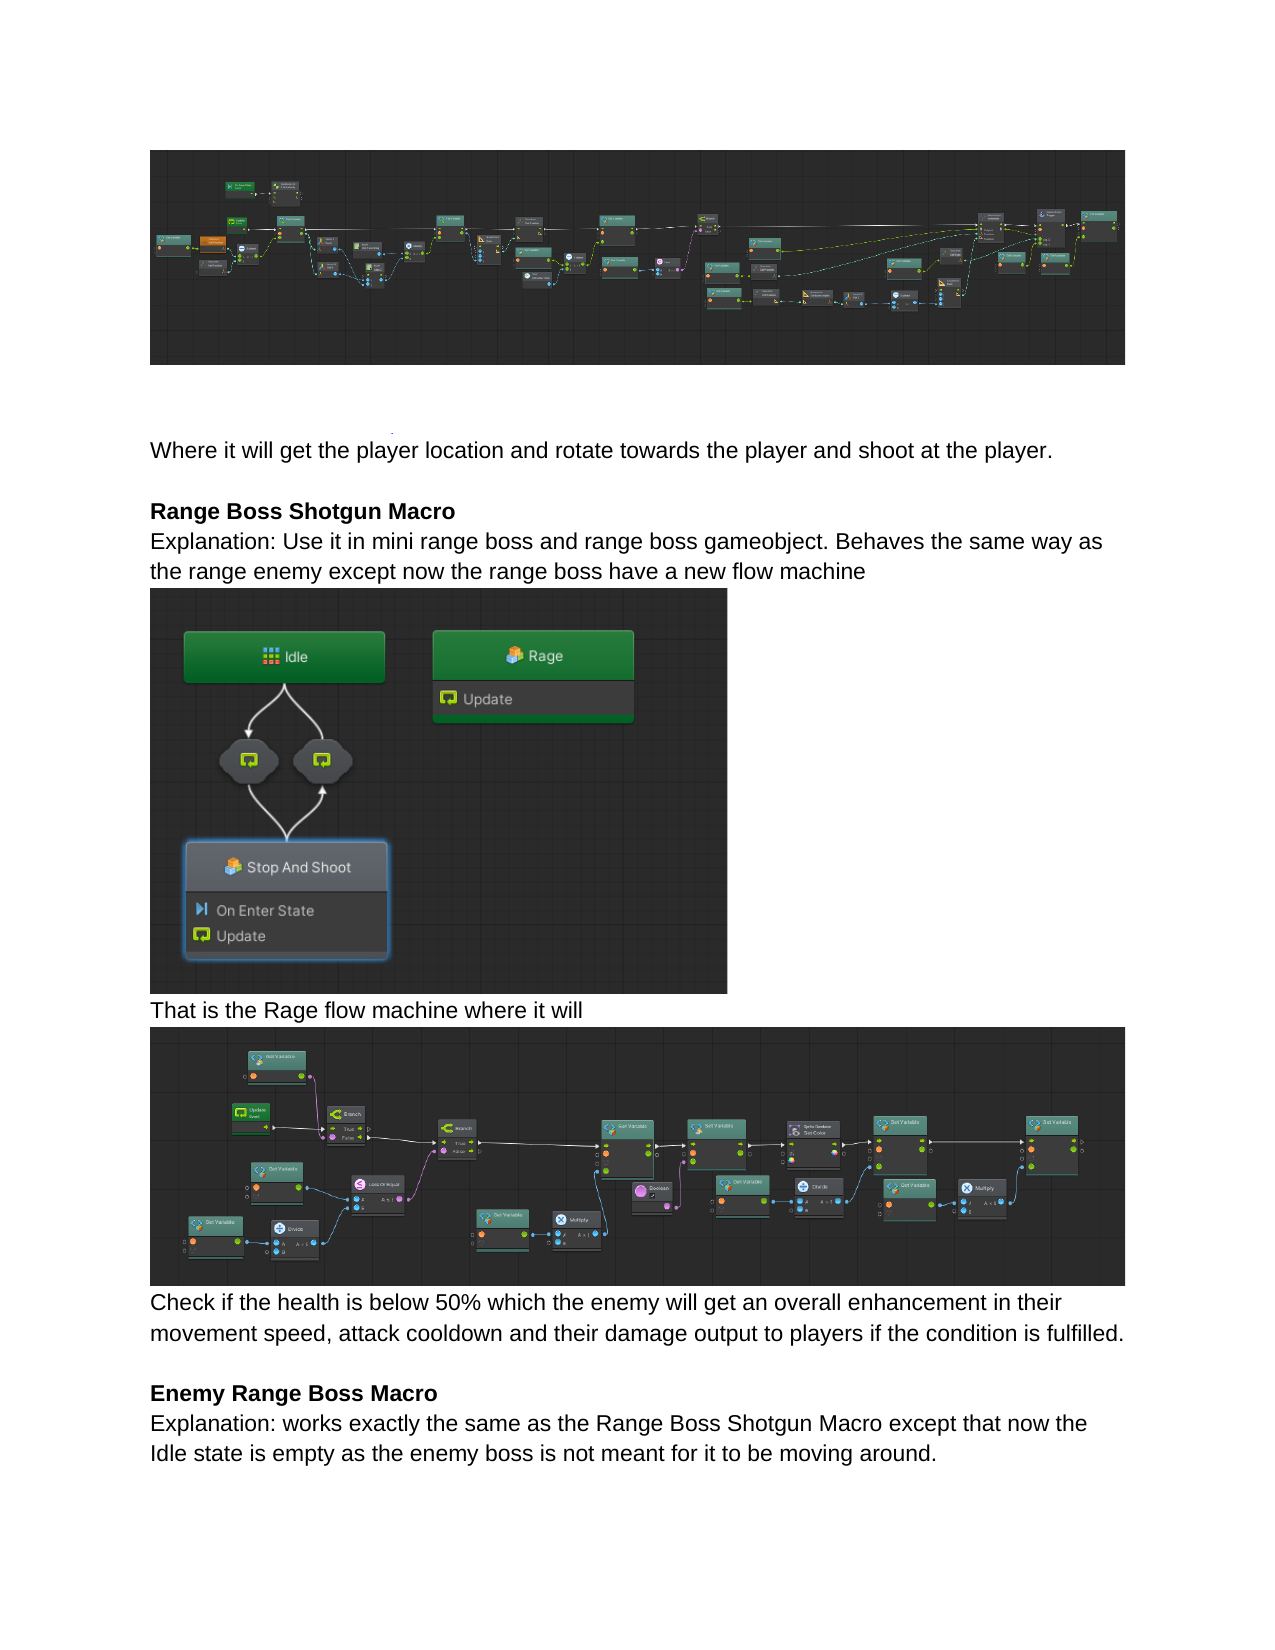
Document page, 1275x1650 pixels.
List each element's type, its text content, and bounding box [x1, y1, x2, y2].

text Range Boss Shotgun Macro [150, 498, 1125, 524]
text Enemy Range Boss Macro [150, 1380, 1125, 1406]
text Where it will get the player location and rotate towards the player and shoot at the player. [150, 437, 1125, 463]
picture [150, 150, 1125, 434]
text Check if the health is below 50% which the enemy will get an overall enhancement in their movement speed, attack cooldown and their damage output to players if the condition is fulfilled. [150, 1289, 1125, 1346]
picture [150, 588, 728, 994]
text Explanation: Use it in mini range boss and range boss gameobject. Behaves the same way as the range enemy except now the range boss have a new flow machine [150, 528, 1125, 584]
picture [150, 1027, 1125, 1286]
text That is the Rage flow machine where it will [150, 997, 1125, 1023]
text Explanation: works exactly the same as the Range Boss Shotgun Macro except that now the Idle state is empty as the enemy boss is not meant for it to be moving around. [150, 1410, 1125, 1467]
